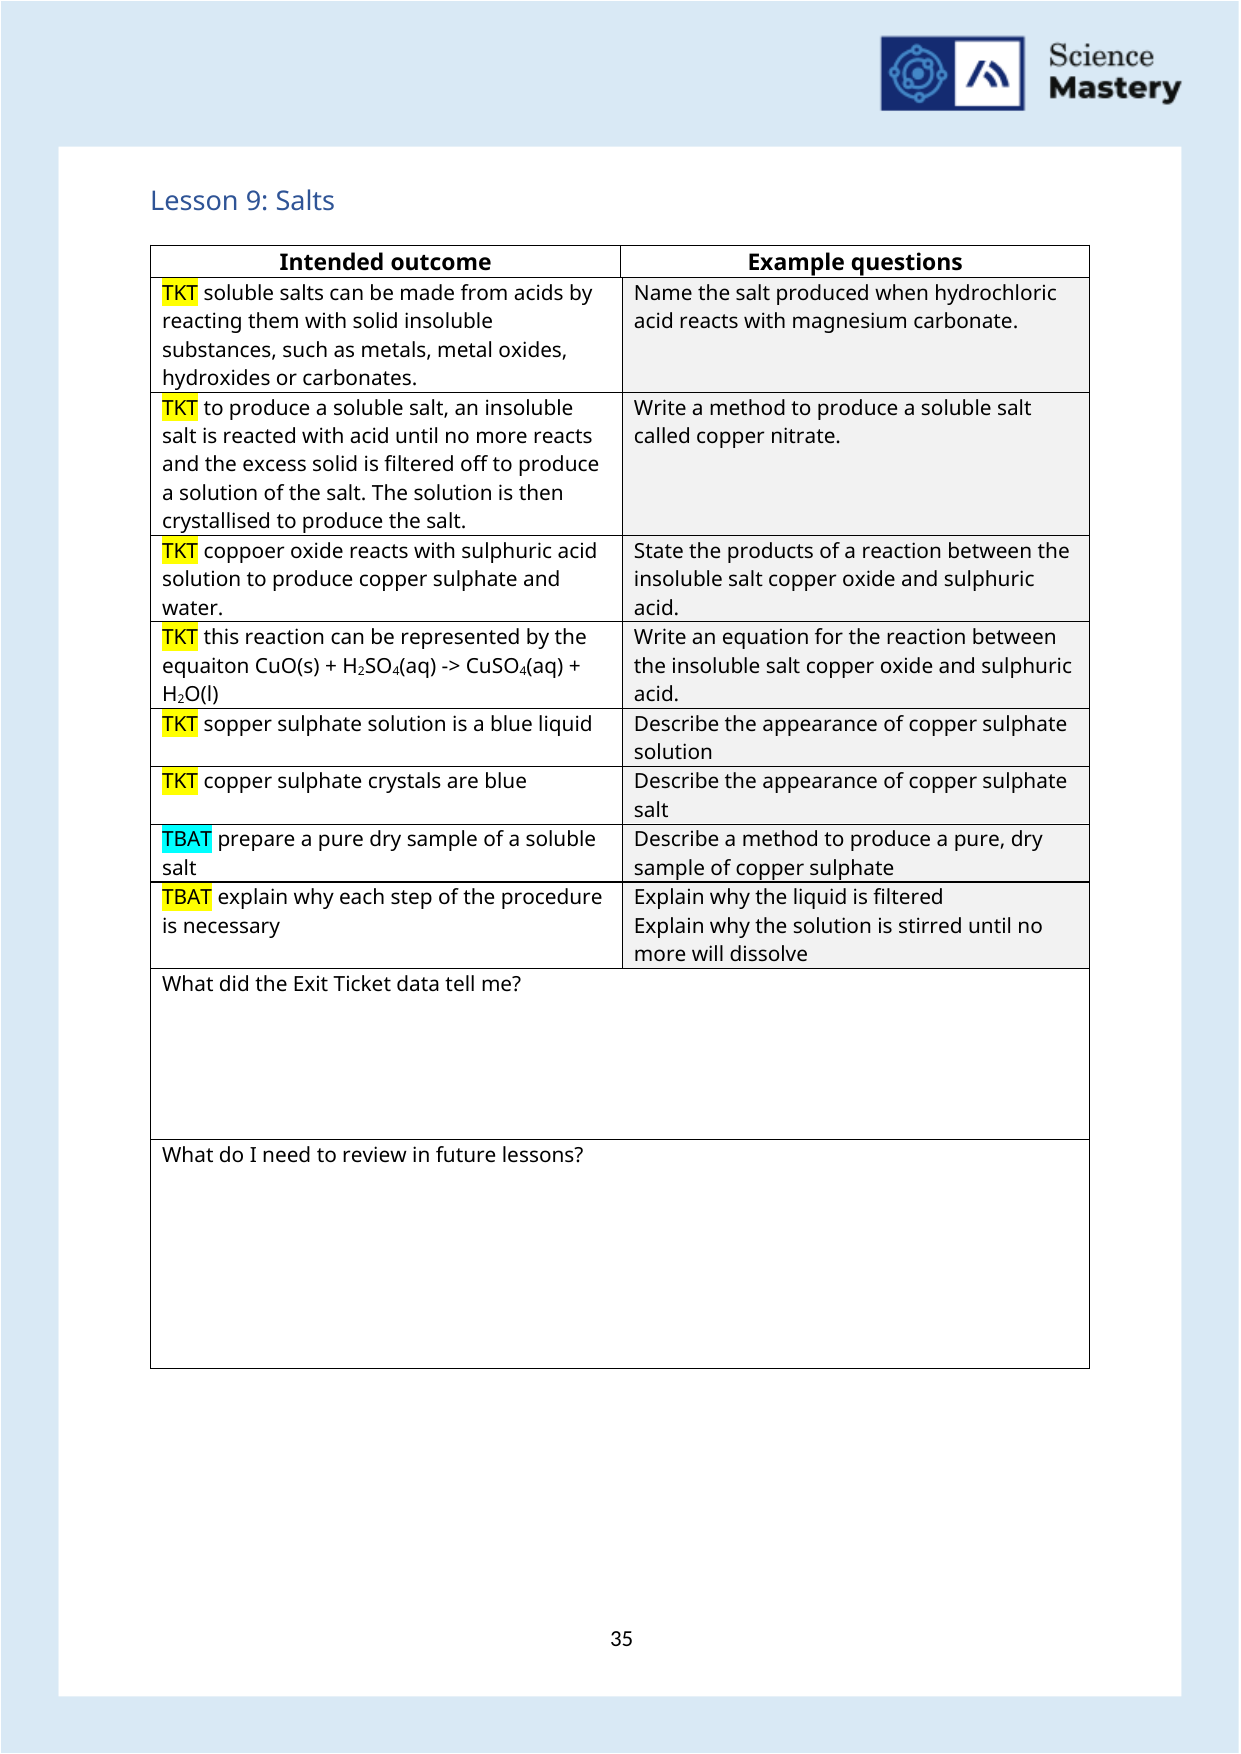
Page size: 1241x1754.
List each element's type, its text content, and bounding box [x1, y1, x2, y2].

table_cell Describe a method to produce a pure, dry sample of copper sulphate [623, 825, 1089, 881]
table_cell TKT soluble salts can be made from acids by reacting them with solid insoluble substances, such as metals, metal oxides, hydroxides or carbonates. [151, 278, 622, 392]
table_cell Describe the appearance of copper sulphate salt [623, 767, 1089, 823]
table_cell TKT coppoer oxide reacts with sulphuric acid solution to produce copper sulphate and water. [151, 536, 622, 621]
table_cell Explain why the liquid is filtered Explain why the solution is stirred until no more will dissolve [623, 883, 1089, 968]
table_cell What do I need to review in future lessons? [151, 1140, 1089, 1368]
subtitle Lesson 9: Salts [150, 181, 1093, 218]
table_cell State the products of a reaction between the insoluble salt copper oxide and sulphuric acid. [623, 536, 1089, 621]
table_cell TKT this reaction can be represented by the equaiton CuO(s) + H2SO4(aq) -> CuSO4(aq) + H2O(l) [151, 622, 622, 708]
table_header Example questions [621, 246, 1089, 277]
table_header Intended outcome [151, 246, 620, 277]
table_cell Name the salt produced when hydrochloric acid reacts with magnesium carbonate. [623, 278, 1089, 392]
table_cell Write an equation for the reaction between the insoluble salt copper oxide and sulphuric acid. [623, 622, 1089, 708]
table_cell What did the Exit Ticket data tell me? [151, 969, 1089, 1139]
table_cell Write a method to produce a soluble salt called copper nitrate. [623, 393, 1089, 535]
table_cell TBAT explain why each step of the procedure is necessary [151, 883, 622, 968]
table_cell TBAT prepare a pure dry sample of a soluble salt [151, 825, 622, 881]
table_cell Describe the appearance of copper sulphate solution [623, 709, 1089, 766]
table_cell TKT sopper sulphate solution is a blue liquid [151, 709, 622, 766]
table_cell TKT copper sulphate crystals are blue [151, 767, 622, 823]
table_cell TKT to produce a soluble salt, an insoluble salt is reacted with acid until no more reacts and the excess solid is filtered off to produce a solution of the salt. The solution is then crystallised to produce the salt. [151, 393, 622, 535]
